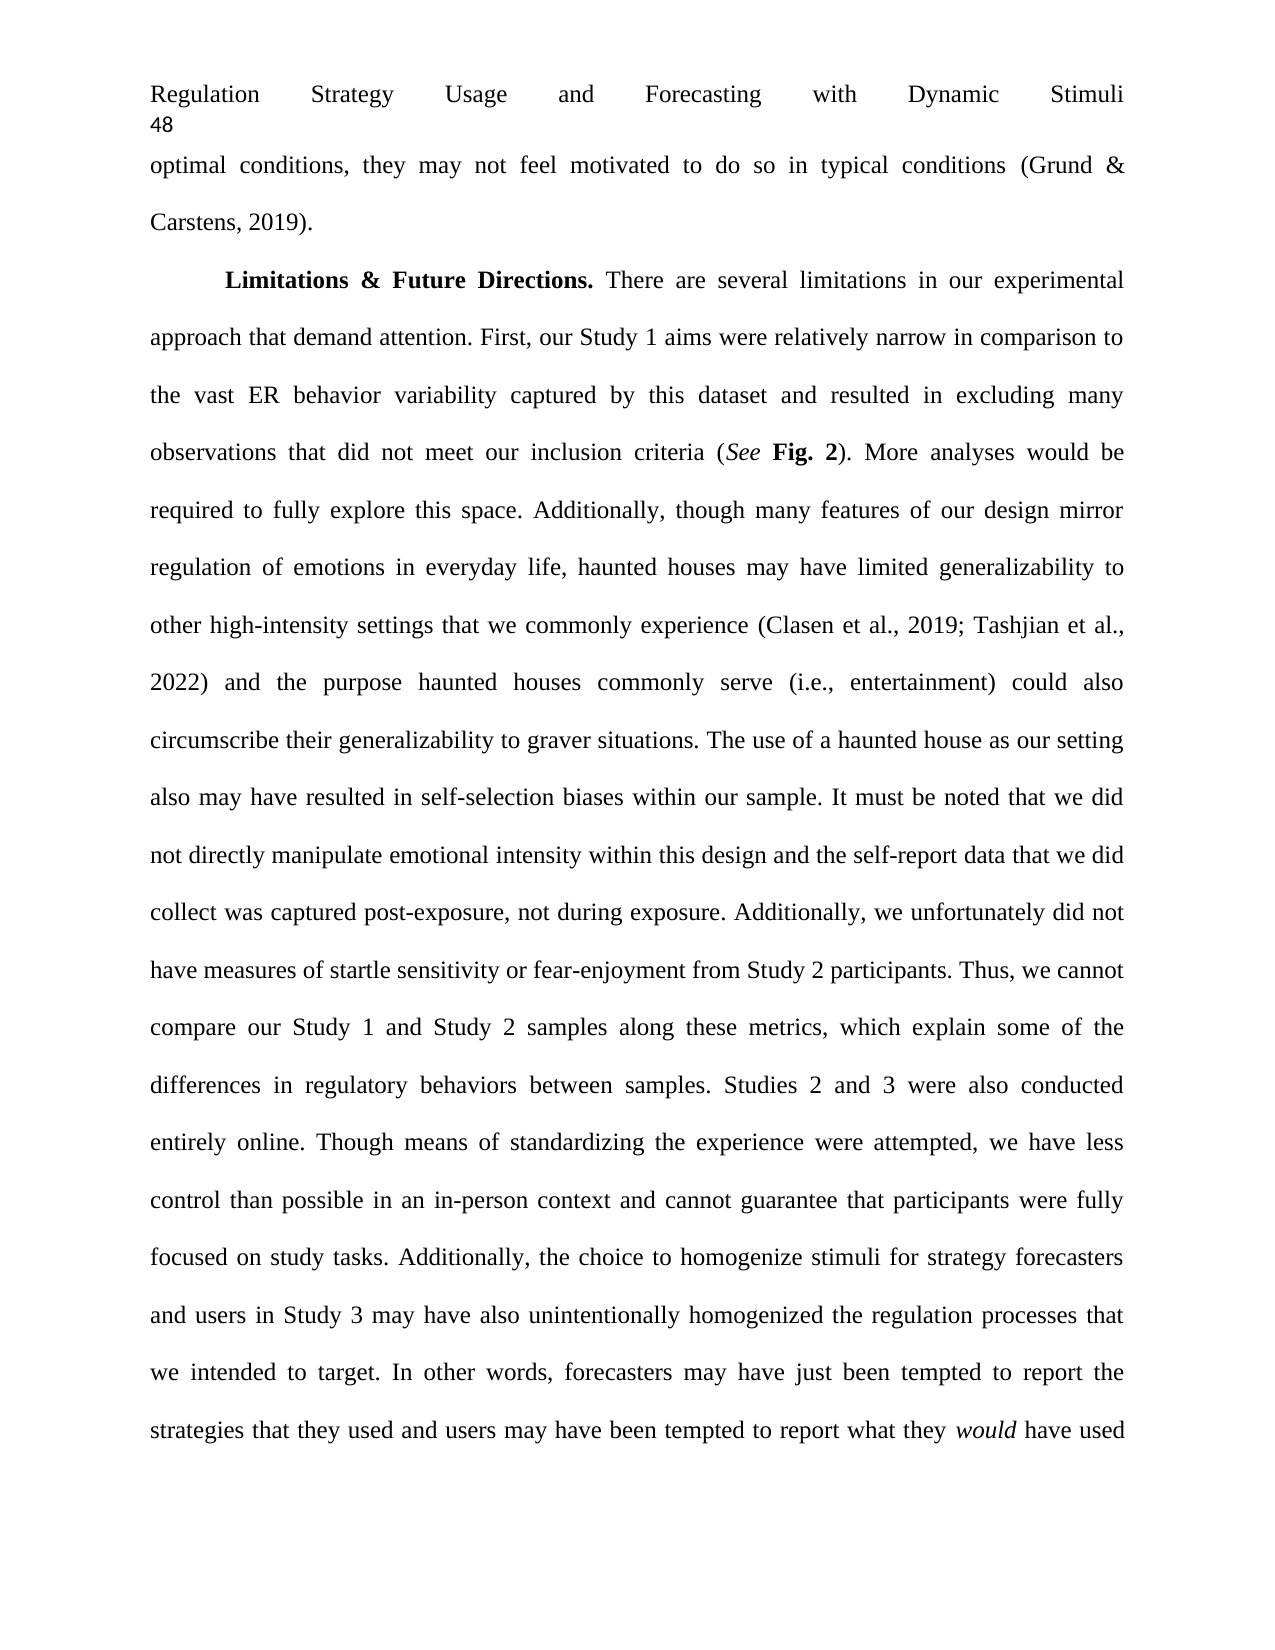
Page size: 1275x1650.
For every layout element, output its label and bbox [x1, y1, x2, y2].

text [150, 150, 1125, 236]
text [150, 265, 1125, 1444]
